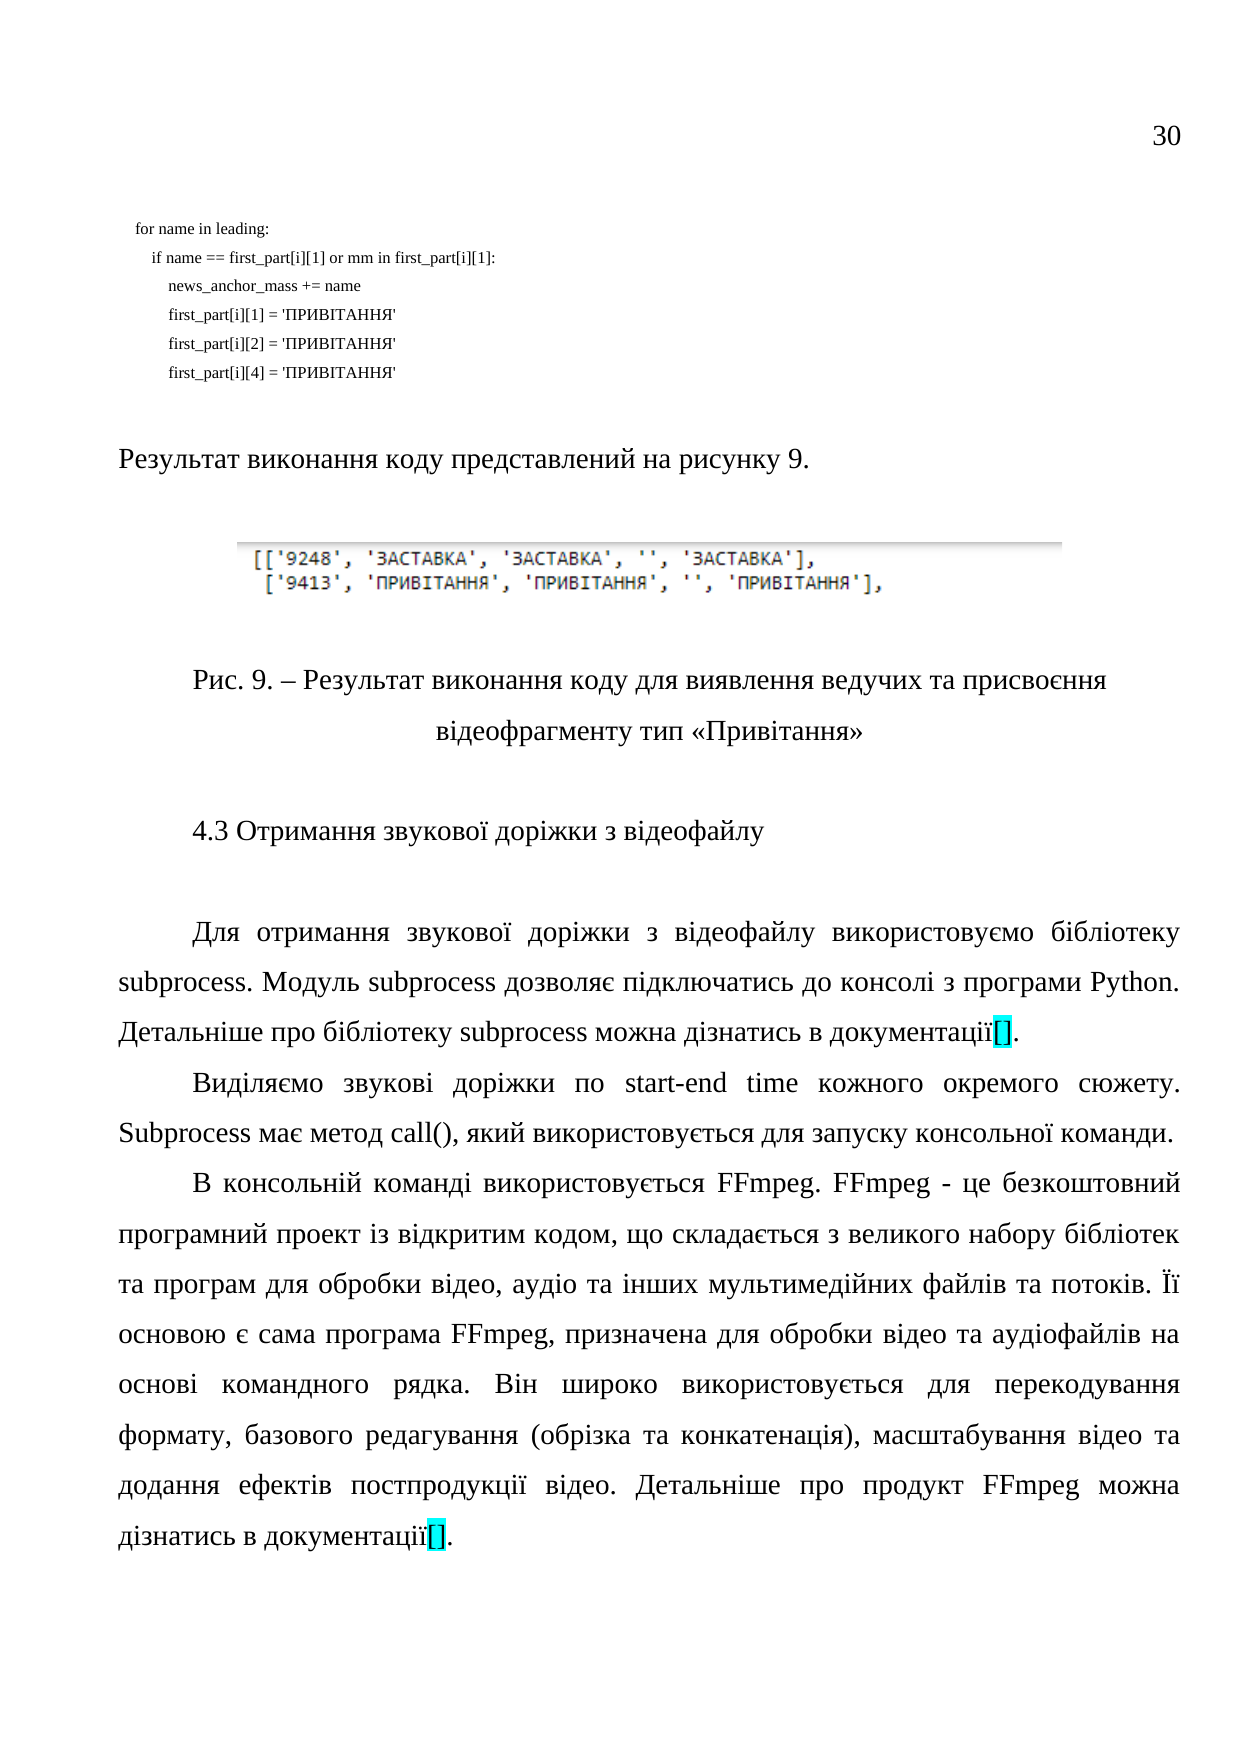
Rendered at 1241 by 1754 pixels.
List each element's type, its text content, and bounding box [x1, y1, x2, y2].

text if name == first_part[i][1] or mm in first_part[i][1]: [118, 247, 1181, 267]
text В консольній команді використовується FFmpeg. FFmpeg - це безкоштовний програмний проект із відкритим кодом, що складається з великого набору бібліотек та програм для обробки відео, аудіо та інших мультимедійних файлів та потоків. Її основою є сама програма FFmpeg, призначена для обробки відео та аудіофайлів на основі командного рядка. Він широко використовується для перекодування формату, базового редагування (обрізка та конкатенація), масштабування відео та додання ефектів постпродукції відео. Детальніше про продукт FFmpeg можна дізнатись в документації[]. [118, 1165, 1181, 1551]
text Результат виконання коду представлений на рисунку 9. [118, 441, 1181, 475]
text 4.3 Отримання звукової доріжки з відеофайлу [192, 813, 1181, 847]
text Виділяємо звукові доріжки по start-end time кожного окремого сюжету. Subprocess має метод call(), який використовується для запуску консольної команди. [118, 1065, 1181, 1149]
text for name in leading: [118, 219, 1181, 238]
text news_anchor_mass += name [118, 276, 1181, 295]
text first_part[i][1] = 'ПРИВІТАННЯ' [118, 305, 1181, 324]
text first_part[i][2] = 'ПРИВІТАННЯ' [118, 334, 1181, 353]
text first_part[i][4] = 'ПРИВІТАННЯ' [118, 362, 1181, 382]
picture [237, 542, 1063, 596]
text Для отримання звукової доріжки з відеофайлу використовуємо бібліотеку subprocess. Модуль subprocess дозволяє підключатись до консолі з програми Python. Детальніше про бібліотеку subprocess можна дізнатись в документації[]. [118, 914, 1181, 1048]
text Рис. 9. – Результат виконання коду для виявлення ведучих та присвоєння відеофрагменту тип «Привітання» [118, 662, 1181, 746]
